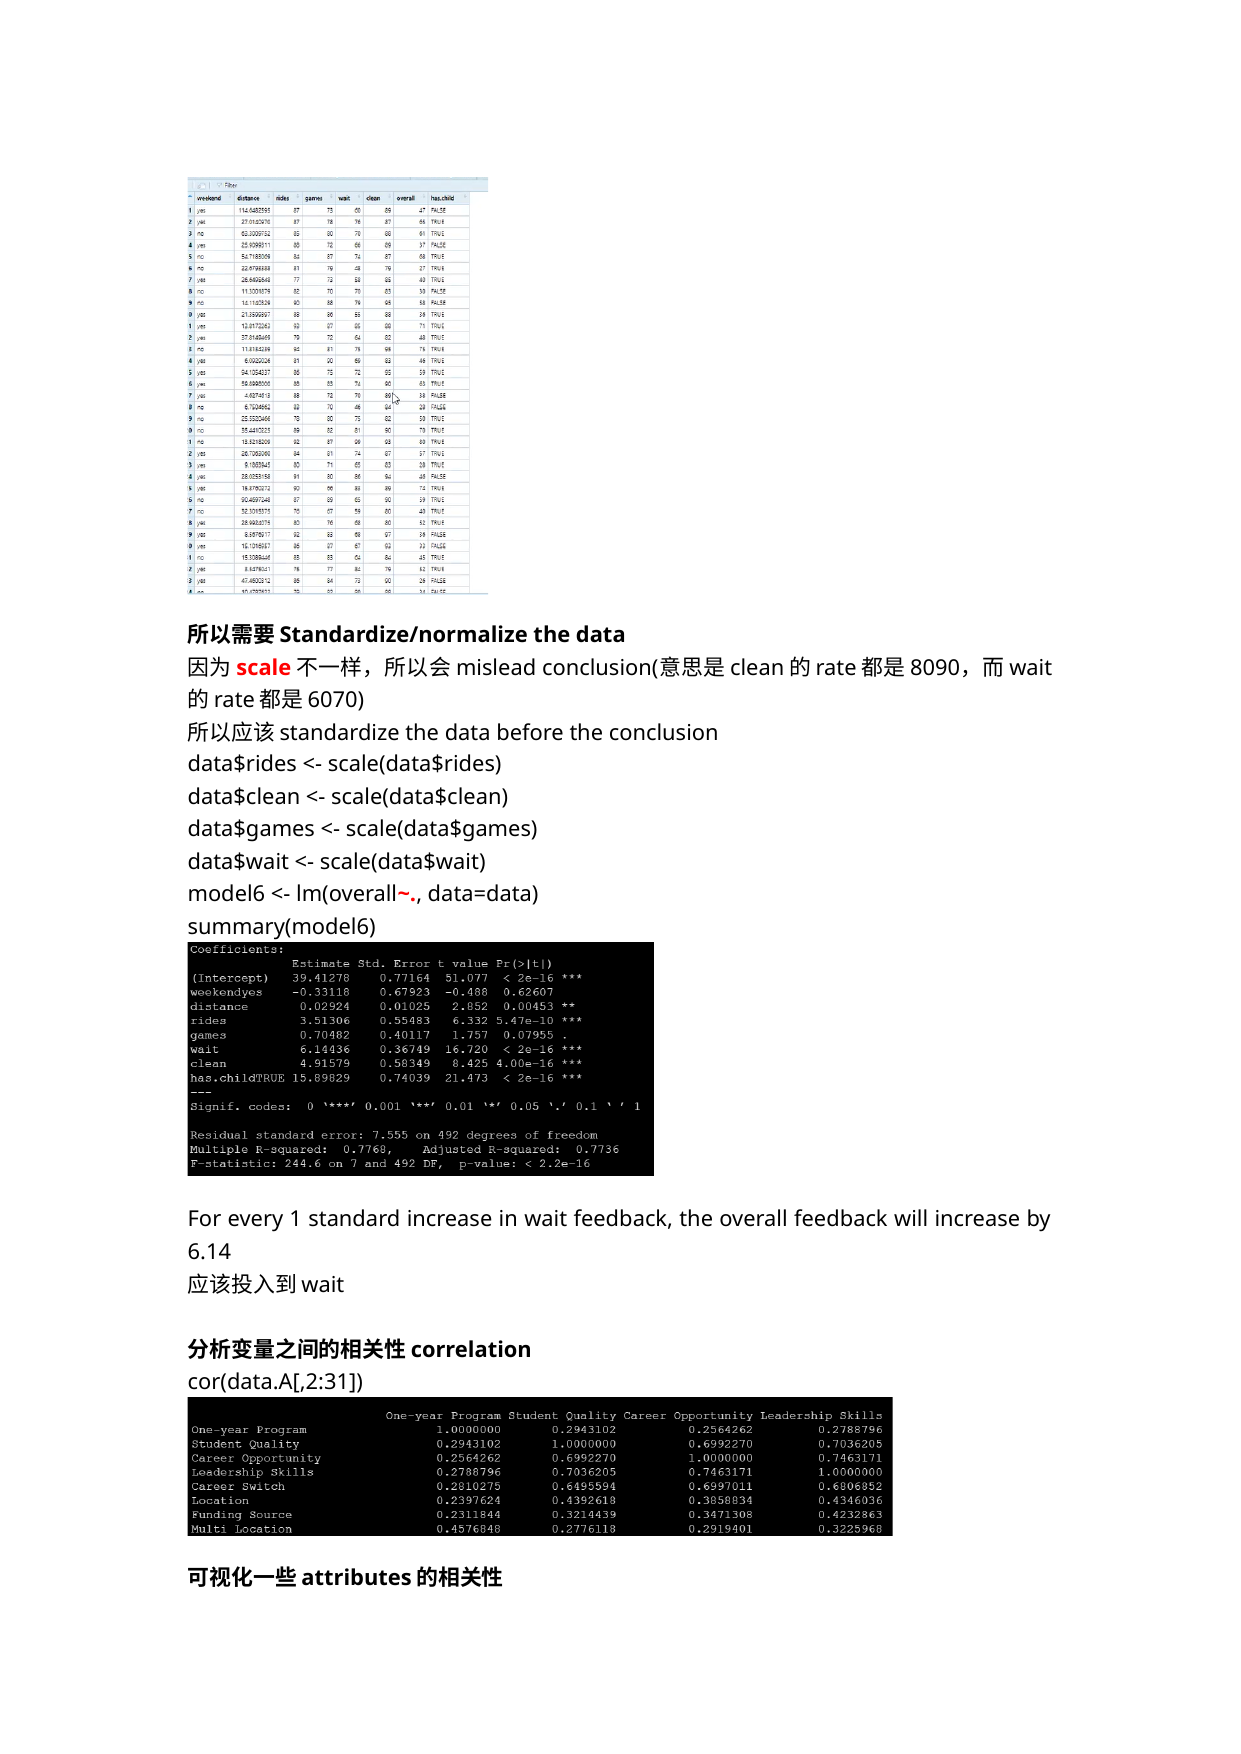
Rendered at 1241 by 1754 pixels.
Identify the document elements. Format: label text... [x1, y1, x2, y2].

text data$rides <- scale(data$rides) [187, 747, 1053, 779]
text model6 <- lm(overall~., data=data) [187, 877, 1053, 909]
picture [187, 1397, 893, 1536]
picture [187, 177, 489, 595]
text summary(model6) [187, 909, 1053, 942]
text 可视化一些attributes的相关性 [187, 1559, 1053, 1592]
text 分析变量之间的相关性correlation [187, 1332, 1053, 1364]
picture [187, 942, 654, 1176]
text For every 1 standard increase in wait feedback, the overall feedback will increase by 6.14 [187, 1202, 1053, 1267]
text data$clean <- scale(data$clean) [187, 779, 1053, 812]
text 应该投入到wait [187, 1267, 1053, 1299]
text cor(data.A[,2:31]) [187, 1364, 1053, 1397]
text data$games <- scale(data$games) [187, 812, 1053, 844]
text 所以需要Standardize/normalize the data [187, 617, 1053, 649]
text data$wait <- scale(data$wait) [187, 844, 1053, 877]
text 所以应该standardize the data before the conclusion [187, 714, 1053, 747]
text 因为scale不一样，所以会mislead conclusion(意思是clean的rate都是8090，而wait的rate都是6070) [187, 649, 1053, 714]
